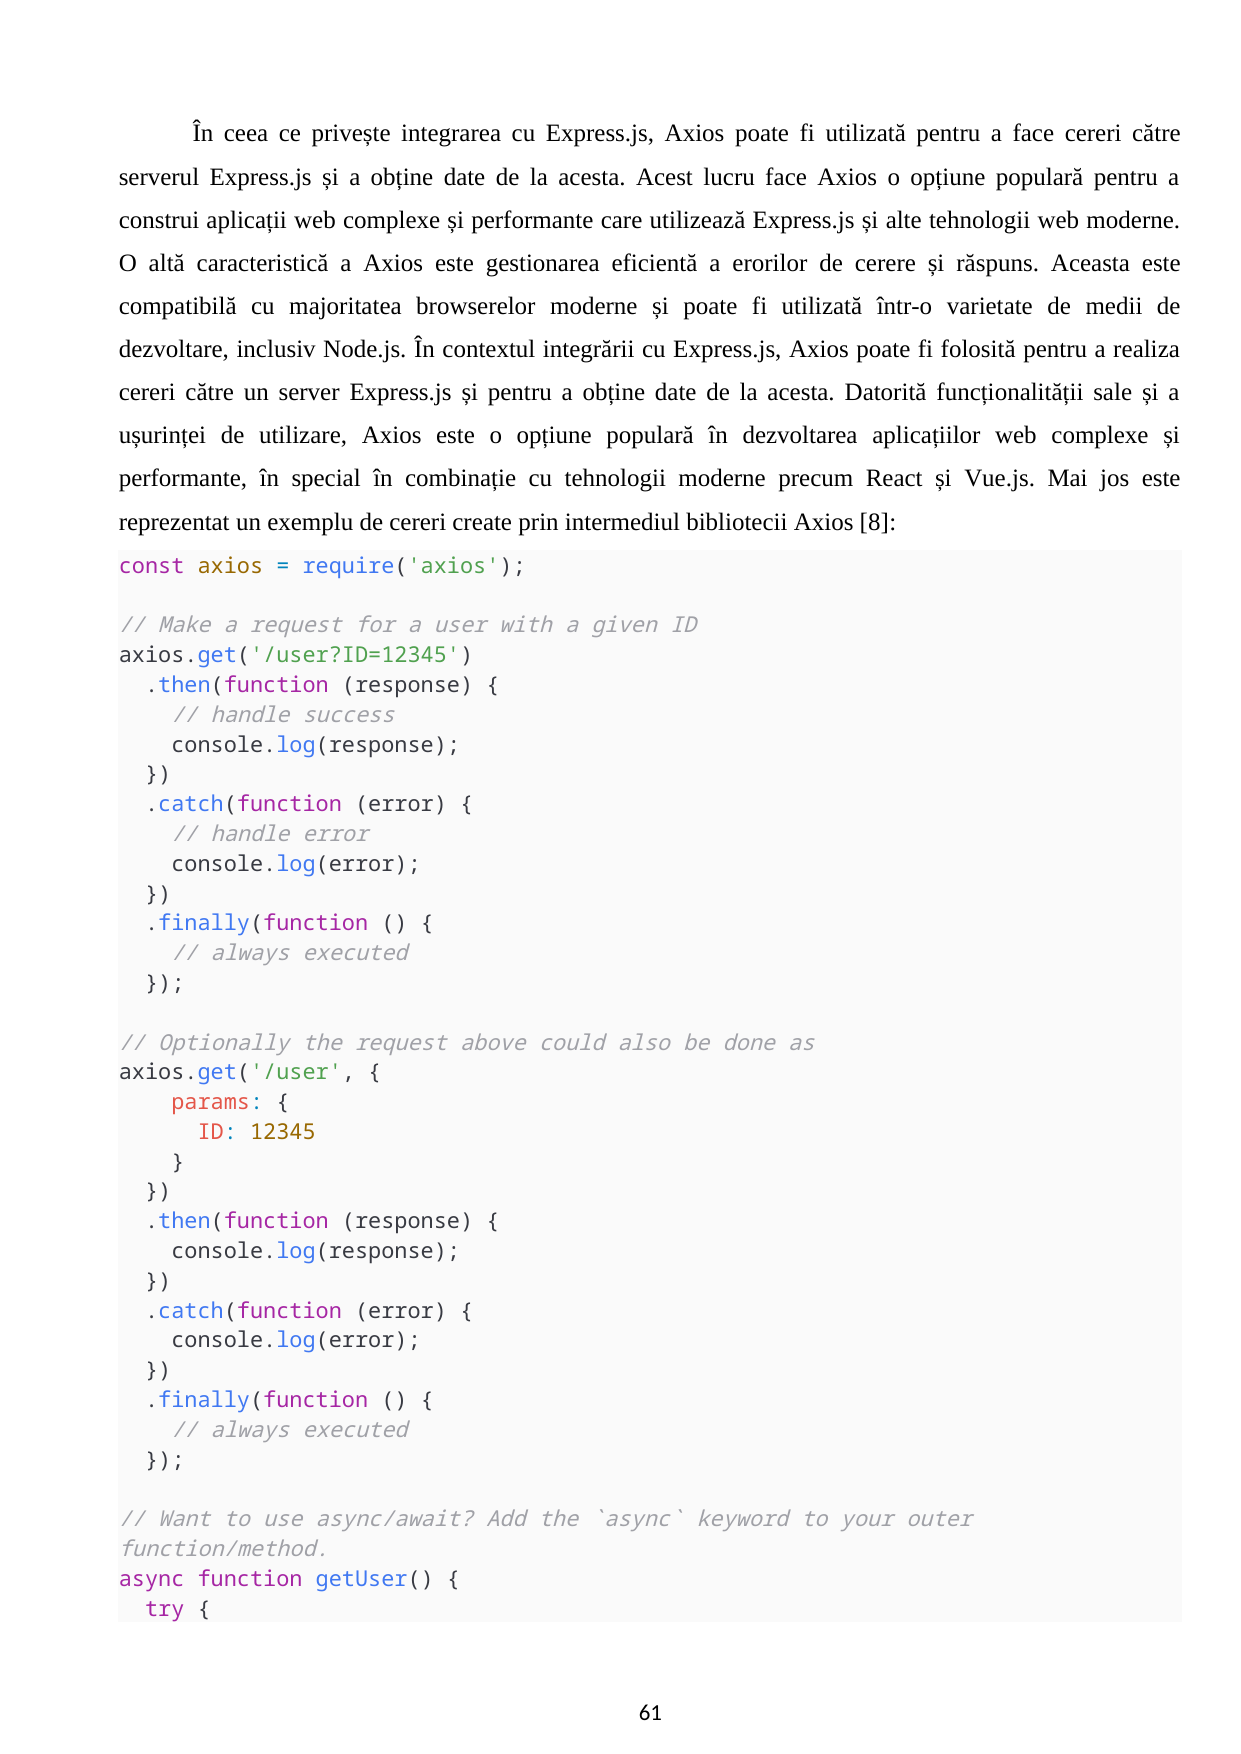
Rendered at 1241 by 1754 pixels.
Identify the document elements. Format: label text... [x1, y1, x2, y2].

text .then(function (response) { [118, 1205, 1182, 1235]
text // always executed [118, 1414, 1182, 1443]
text // always executed [118, 937, 1182, 967]
text // Make a request for a user with a given ID [118, 609, 1182, 639]
text .finally(function () { [118, 1384, 1182, 1414]
text console.log(response); [118, 728, 1182, 758]
text .finally(function () { [118, 907, 1182, 937]
text async function getUser() { [118, 1563, 1182, 1592]
text axios.get('/user', { [118, 1056, 1182, 1086]
text axios.get('/user?ID=12345') [118, 639, 1182, 669]
text // handle error [118, 818, 1182, 848]
text }); [118, 967, 1182, 997]
text try { [118, 1592, 1182, 1622]
text // Want to use async/await? Add the `async` keyword to your outer function/method. [118, 1503, 1182, 1563]
text }) [118, 1175, 1182, 1205]
text params: { [118, 1086, 1182, 1116]
text console.log(response); [118, 1235, 1182, 1265]
text const axios = require('axios'); [118, 550, 1182, 579]
text .catch(function (error) { [118, 1294, 1182, 1324]
text }) [118, 1265, 1182, 1294]
text În ceea ce privește integrarea cu Express.js, Axios poate fi utilizată pentru a face cereri către serverul Express.js și a obține date de la acesta. Acest lucru face Axios o opțiune populară pentru a construi aplicații web complexe și performante care utilizează Express.js și alte tehnologii web moderne. O altă caracteristică a Axios este gestionarea eficientă a erorilor de cerere și răspuns. Aceasta este compatibilă cu majoritatea browserelor moderne și poate fi utilizată într-o varietate de medii de dezvoltare, inclusiv Node.js. În contextul integrării cu Express.js, Axios poate fi folosită pentru a realiza cereri către un server Express.js și pentru a obține date de la acesta. Datorită funcționalității sale și a ușurinței de utilizare, Axios este o opțiune populară în dezvoltarea aplicațiilor web complexe și performante, în special în combinație cu tehnologii moderne precum React și Vue.js. Mai jos este reprezentat un exemplu de cereri create prin intermediul bibliotecii Axios [8]: [118, 118, 1182, 535]
text console.log(error); [118, 848, 1182, 877]
text }) [118, 1354, 1182, 1384]
text .then(function (response) { [118, 669, 1182, 699]
text }) [118, 758, 1182, 788]
text ID: 12345 [118, 1116, 1182, 1146]
text // Optionally the request above could also be done as [118, 1026, 1182, 1056]
text console.log(error); [118, 1324, 1182, 1354]
text } [118, 1146, 1182, 1175]
text .catch(function (error) { [118, 788, 1182, 818]
text }) [118, 877, 1182, 907]
text }); [118, 1443, 1182, 1473]
text // handle success [118, 699, 1182, 728]
